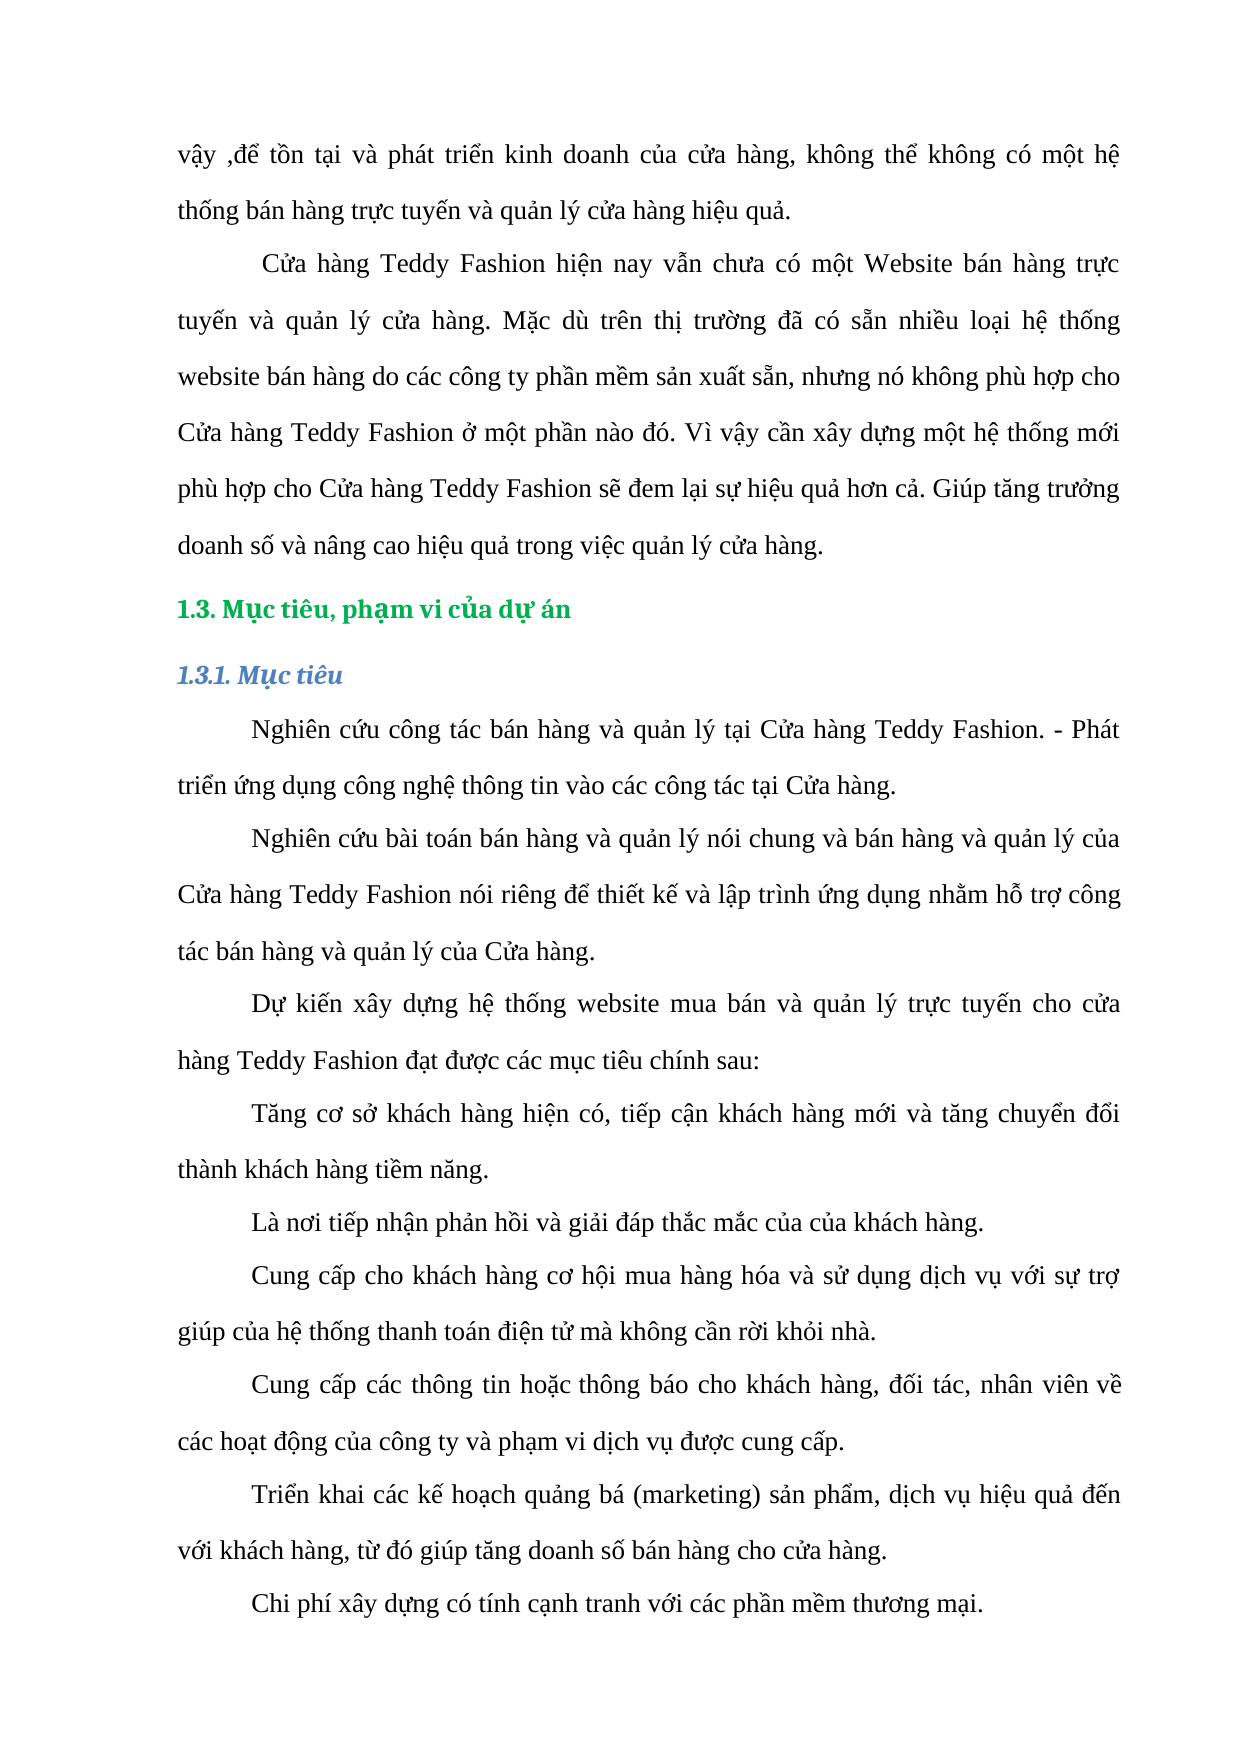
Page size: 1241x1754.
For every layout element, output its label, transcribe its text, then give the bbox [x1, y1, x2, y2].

text Nghiên cứu công tác bán hàng và quản lý tại Cửa hàng Teddy Fashion. - Phát triển ứng dụng công nghệ thông tin vào các công tác tại Cửa hàng. [177, 710, 1122, 803]
text Dự kiến xây dựng hệ thống website mua bán và quản lý trực tuyến cho cửa hàng Teddy Fashion đạt được các mục tiêu chính sau: [177, 984, 1122, 1078]
subtitle Mục tiêu, phạm vi của dự án [177, 591, 1122, 629]
text Cửa hàng Teddy Fashion hiện nay vẫn chưa có một Website bán hàng trực tuyến và quản lý cửa hàng. Mặc dù trên thị trường đã có sẵn nhiều loại hệ thống website bán hàng do các công ty phần mềm sản xuất sẵn, nhưng nó không phù hợp cho Cửa hàng Teddy Fashion ở một phần nào đó. Vì vậy cần xây dựng một hệ thống mới phù hợp cho Cửa hàng Teddy Fashion sẽ đem lại sự hiệu quả hơn cả. Giúp tăng trưởng doanh số và nâng cao hiệu quả trong việc quản lý cửa hàng. [177, 244, 1122, 563]
text Cung cấp các thông tin hoặc thông báo cho khách hàng, đối tác, nhân viên về các hoạt động của công ty và phạm vi dịch vụ được cung cấp. [177, 1365, 1122, 1459]
text Tăng cơ sở khách hàng hiện có, tiếp cận khách hàng mới và tăng chuyển đổi thành khách hàng tiềm năng. [177, 1094, 1122, 1187]
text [177, 135, 1122, 229]
text Triển khai các kế hoạch quảng bá (marketing) sản phẩm, dịch vụ hiệu quả đến với khách hàng, từ đó giúp tăng doanh số bán hàng cho cửa hàng. [177, 1474, 1122, 1568]
text Cung cấp cho khách hàng cơ hội mua hàng hóa và sử dụng dịch vụ với sự trợ giúp của hệ thống thanh toán điện tử mà không cần rời khỏi nhà. [177, 1256, 1122, 1350]
subtitle Mục tiêu [177, 657, 1122, 694]
text Nghiên cứu bài toán bán hàng và quản lý nói chung và bán hàng và quản lý của Cửa hàng Teddy Fashion nói riêng để thiết kế và lập trình ứng dụng nhằm hỗ trợ công tác bán hàng và quản lý của Cửa hàng. [177, 819, 1122, 969]
text Là nơi tiếp nhận phản hồi và giải đáp thắc mắc của của khách hàng. [177, 1203, 1122, 1241]
text Chi phí xây dựng có tính cạnh tranh với các phần mềm thương mại. [177, 1584, 1122, 1621]
